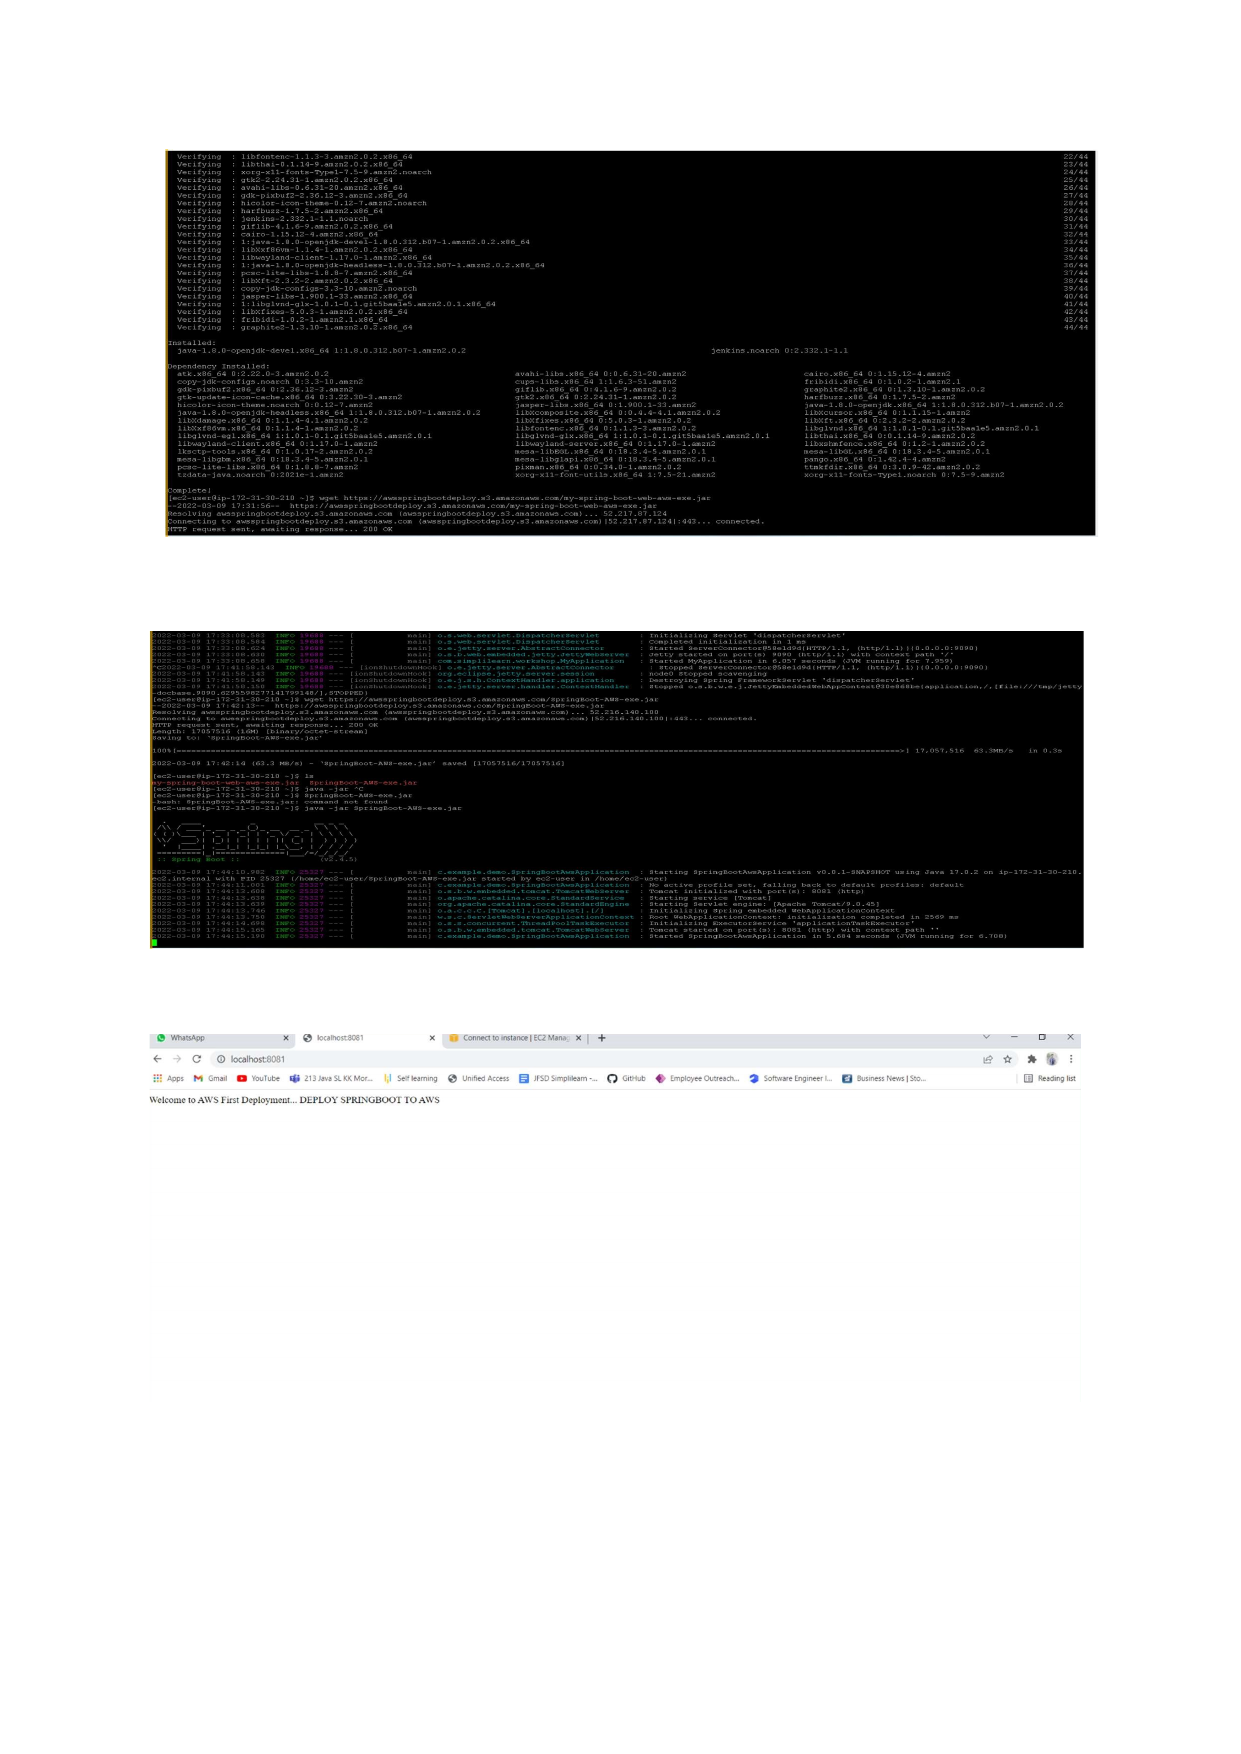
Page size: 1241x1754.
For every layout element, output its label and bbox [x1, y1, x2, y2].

picture [149, 1034, 1081, 1402]
picture [149, 631, 1084, 949]
picture [165, 149, 1099, 537]
